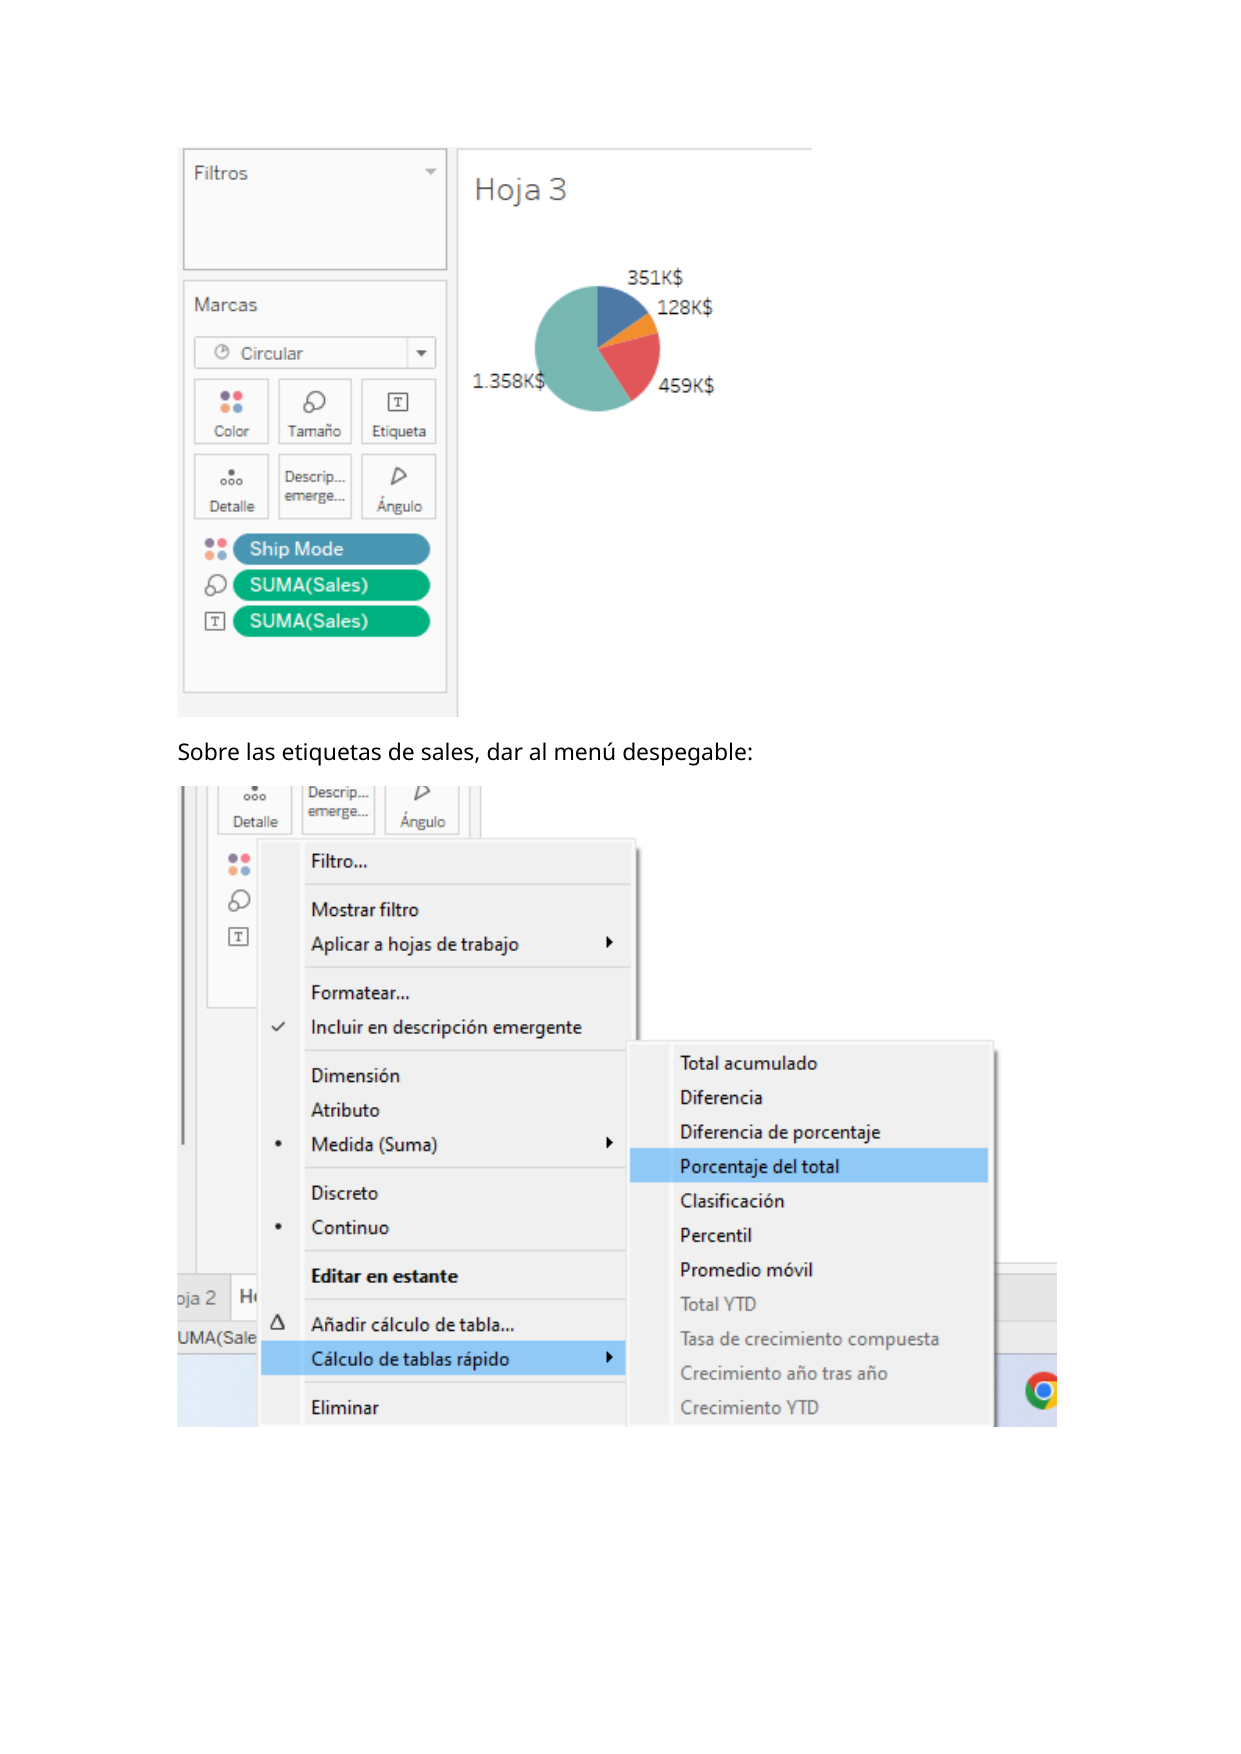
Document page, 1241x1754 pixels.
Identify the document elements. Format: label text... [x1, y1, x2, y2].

picture [177, 147, 812, 717]
picture [177, 786, 1057, 1427]
text Sobre las etiquetas de sales, dar al menú despegable: [177, 736, 1063, 767]
